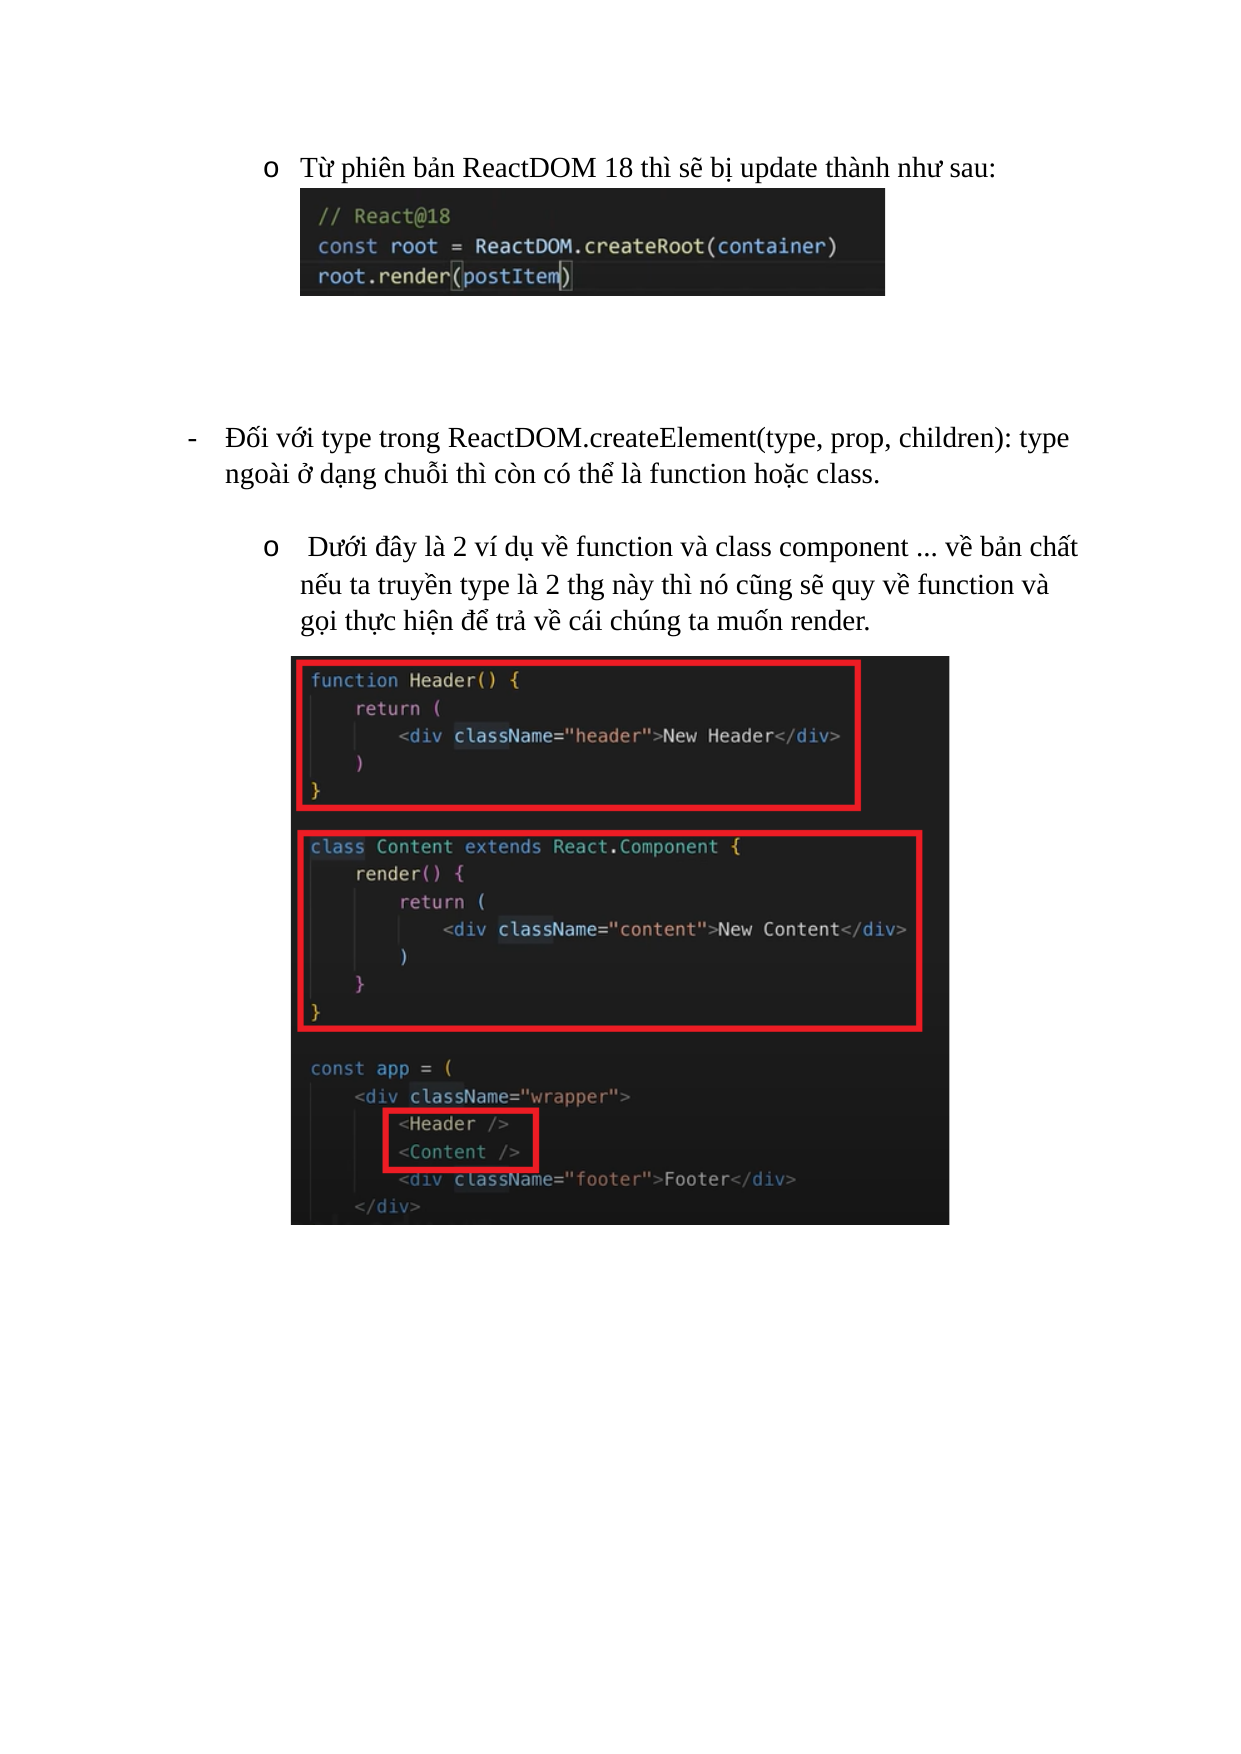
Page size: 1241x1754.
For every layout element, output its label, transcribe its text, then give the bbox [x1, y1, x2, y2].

picture [300, 188, 886, 296]
picture [290, 656, 950, 1225]
list Dưới đây là 2 ví dụ về function và class component ... về bản chất nếu ta truyền type là 2 thg này thì nó cũng sẽ quy về function và gọi thực hiện để trả về cái chúng ta muốn render. [262, 529, 1090, 637]
list Đối với type trong ReactDOM.createElement(type, prop, children): type ngoài ở dạng chuỗi thì còn có thể là function hoặc class. [187, 420, 1090, 490]
